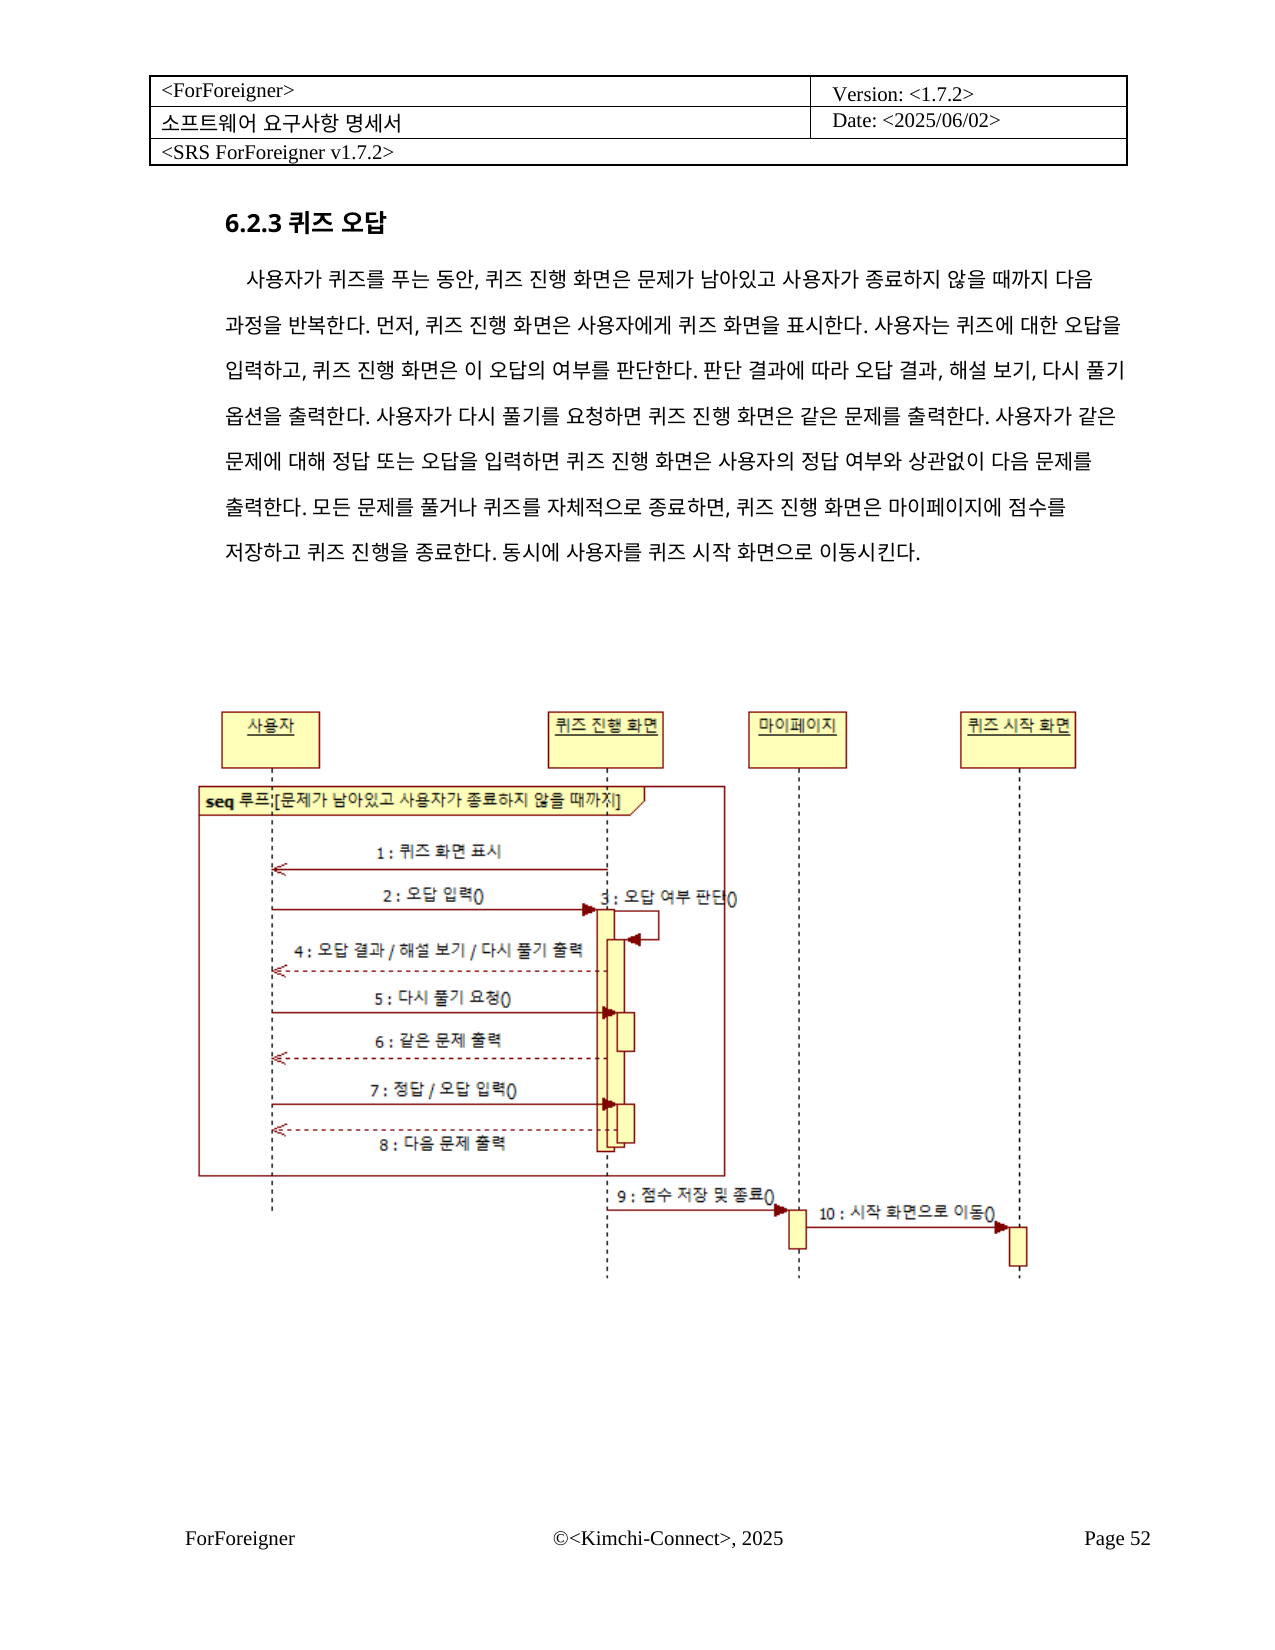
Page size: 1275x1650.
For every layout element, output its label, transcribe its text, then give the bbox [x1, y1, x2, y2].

subtitle 6.2.3 퀴즈 오답 [150, 203, 1125, 239]
text 사용자가 퀴즈를 푸는 동안, 퀴즈 진행 화면은 문제가 남아있고 사용자가 종료하지 않을 때까지 다음 과정을 반복한다. 먼저, 퀴즈 진행 화면은 사용자에게 퀴즈 화면을 표시한다. 사용자는 퀴즈에 대한 오답을 입력하고, 퀴즈 진행 화면은 이 오답의 여부를 판단한다. 판단 결과에 따라 오답 결과, 해설 보기, 다시 풀기 옵션을 출력한다. 사용자가 다시 풀기를 요청하면 퀴즈 진행 화면은 같은 문제를 출력한다. 사용자가 같은 문제에 대해 정답 또는 오답을 입력하면 퀴즈 진행 화면은 사용자의 정답 여부와 상관없이 다음 문제를 출력한다. 모든 문제를 풀거나 퀴즈를 자체적으로 종료하면, 퀴즈 진행 화면은 마이페이지에 점수를 저장하고 퀴즈 진행을 종료한다. 동시에 사용자를 퀴즈 시작 화면으로 이동시킨다. [225, 264, 1125, 566]
picture [170, 683, 1105, 1307]
